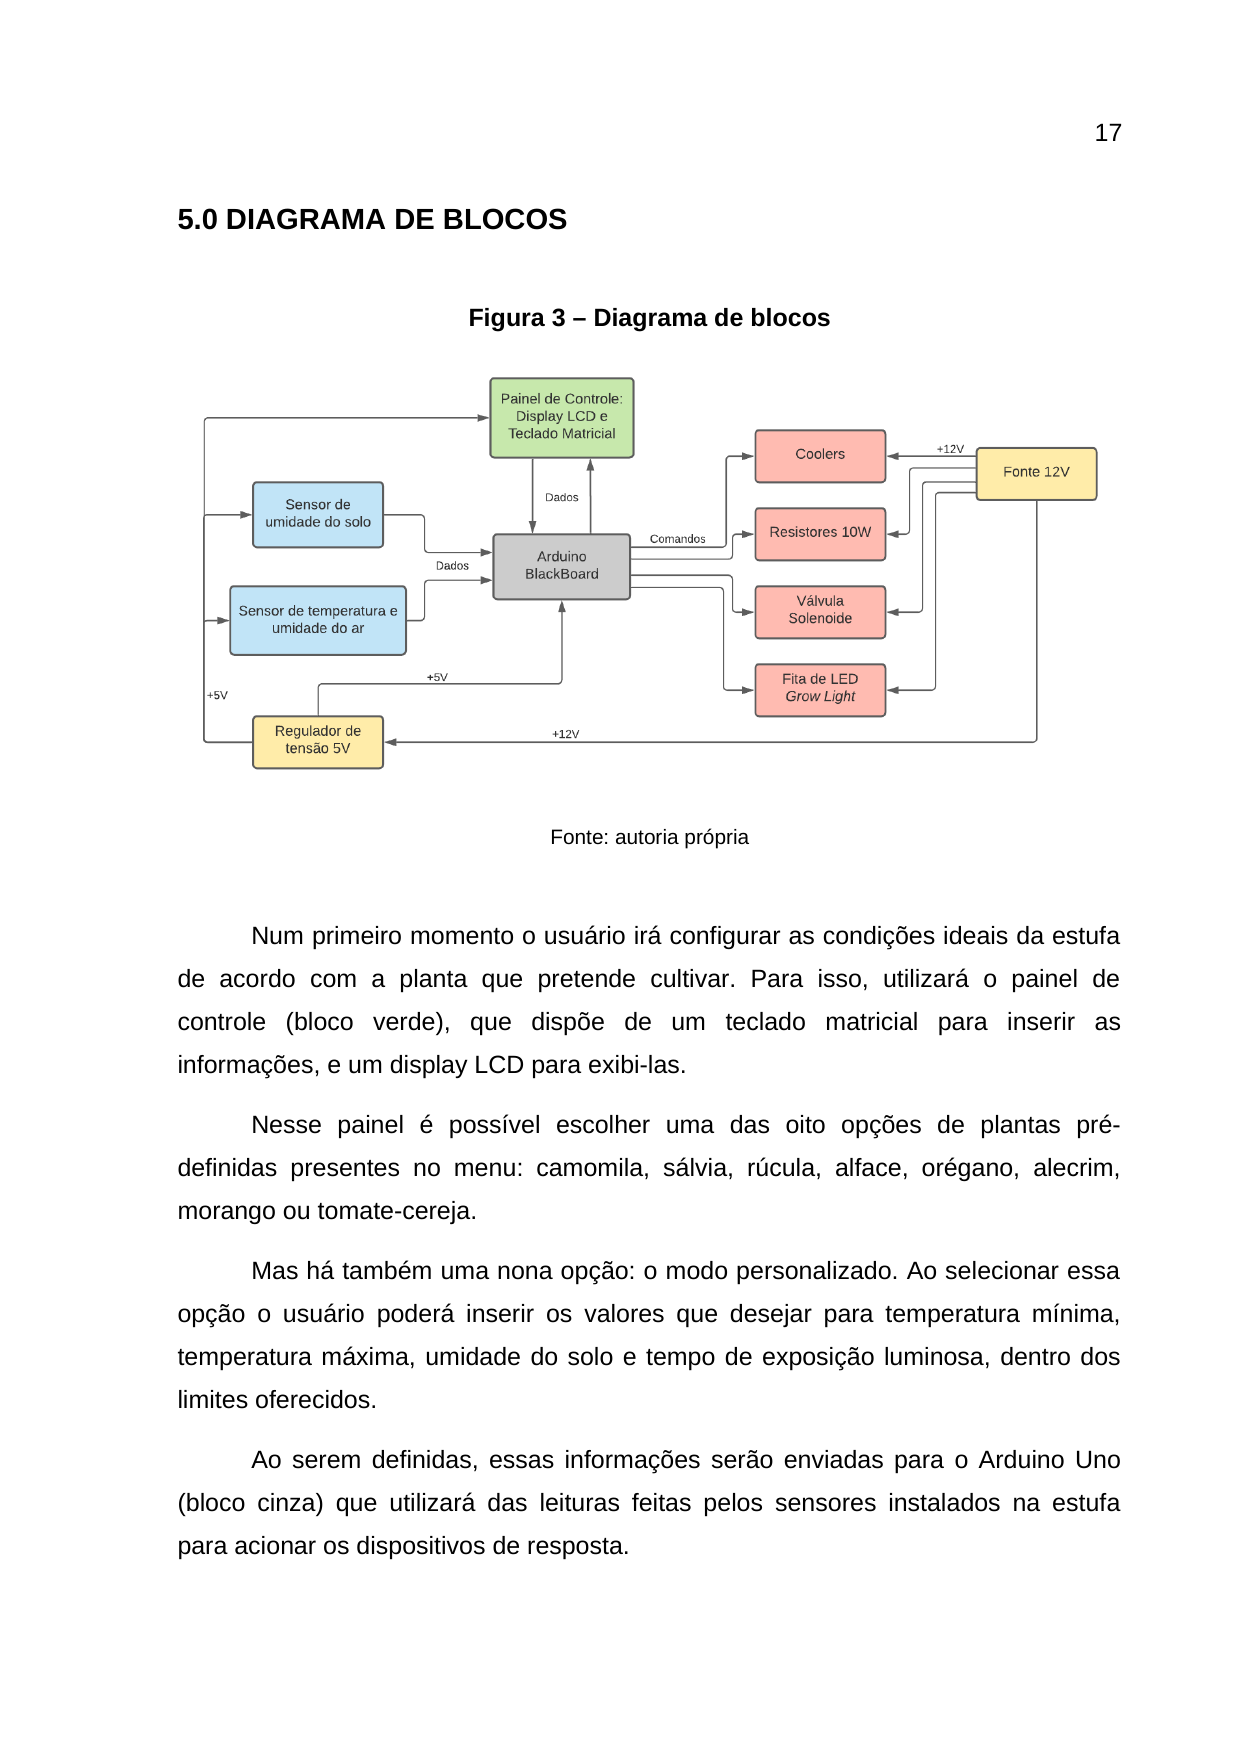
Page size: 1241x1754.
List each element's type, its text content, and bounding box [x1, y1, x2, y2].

text Nesse painel é possível escolher uma das oito opções de plantas pré-definidas presentes no menu: camomila, sálvia, rúcula, alface, orégano, alecrim, morango ou tomate-cereja. [177, 1110, 1122, 1225]
picture [177, 352, 1123, 794]
text Mas há também uma nona opção: o modo personalizado. Ao selecionar essa opção o usuário poderá inserir os valores que desejar para temperatura mínima, temperatura máxima, umidade do solo e tempo de exposição luminosa, dentro dos limites oferecidos. [177, 1256, 1122, 1414]
text Num primeiro momento o usuário irá configurar as condições ideais da estufa de acordo com a planta que pretende cultivar. Para isso, utilizará o painel de controle (bloco verde), que dispõe de um teclado matricial para inserir as informações, e um display LCD para exibi-las. [177, 921, 1122, 1079]
text Figura 3 – Diagrama de blocos [177, 303, 1122, 332]
text Fonte: autoria própria [177, 825, 1122, 849]
text Ao serem definidas, essas informações serão enviadas para o Arduino Uno (bloco cinza) que utilizará das leituras feitas pelos sensores instalados na estufa para acionar os dispositivos de resposta. [177, 1445, 1122, 1560]
subtitle 5.0 DIAGRAMA DE BLOCOS [177, 202, 1122, 236]
